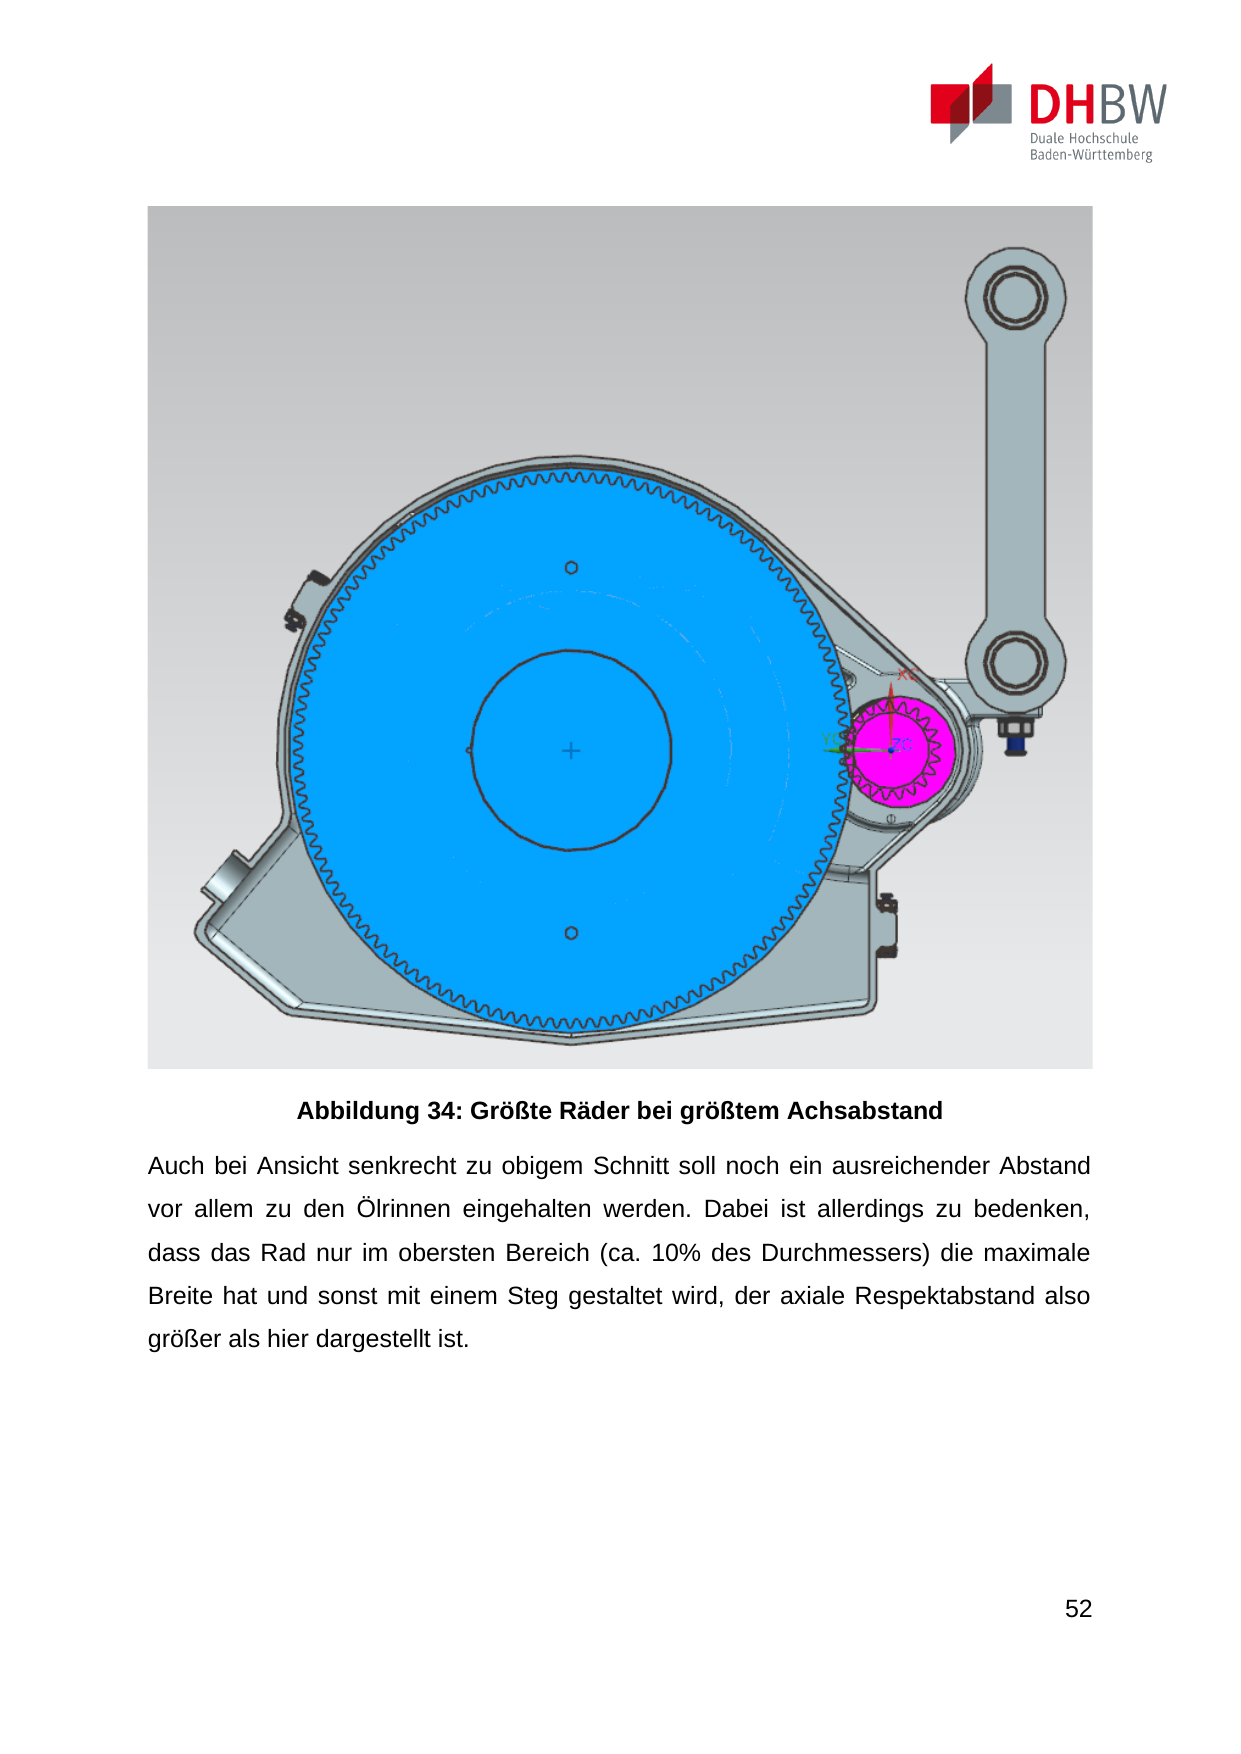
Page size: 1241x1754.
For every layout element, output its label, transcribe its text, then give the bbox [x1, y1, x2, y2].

picture [147, 206, 1093, 1069]
picture [930, 63, 1167, 163]
text Auch bei Ansicht senkrecht zu obigem Schnitt soll noch ein ausreichender Abstand vor allem zu den Ölrinnen eingehalten werden. Dabei ist allerdings zu bedenken, dass das Rad nur im obersten Bereich (ca. 10% des Durchmessers) die maximale Breite hat und sonst mit einem Steg gestaltet wird, der axiale Respektabstand also größer als hier dargestellt ist. [148, 1151, 1092, 1352]
